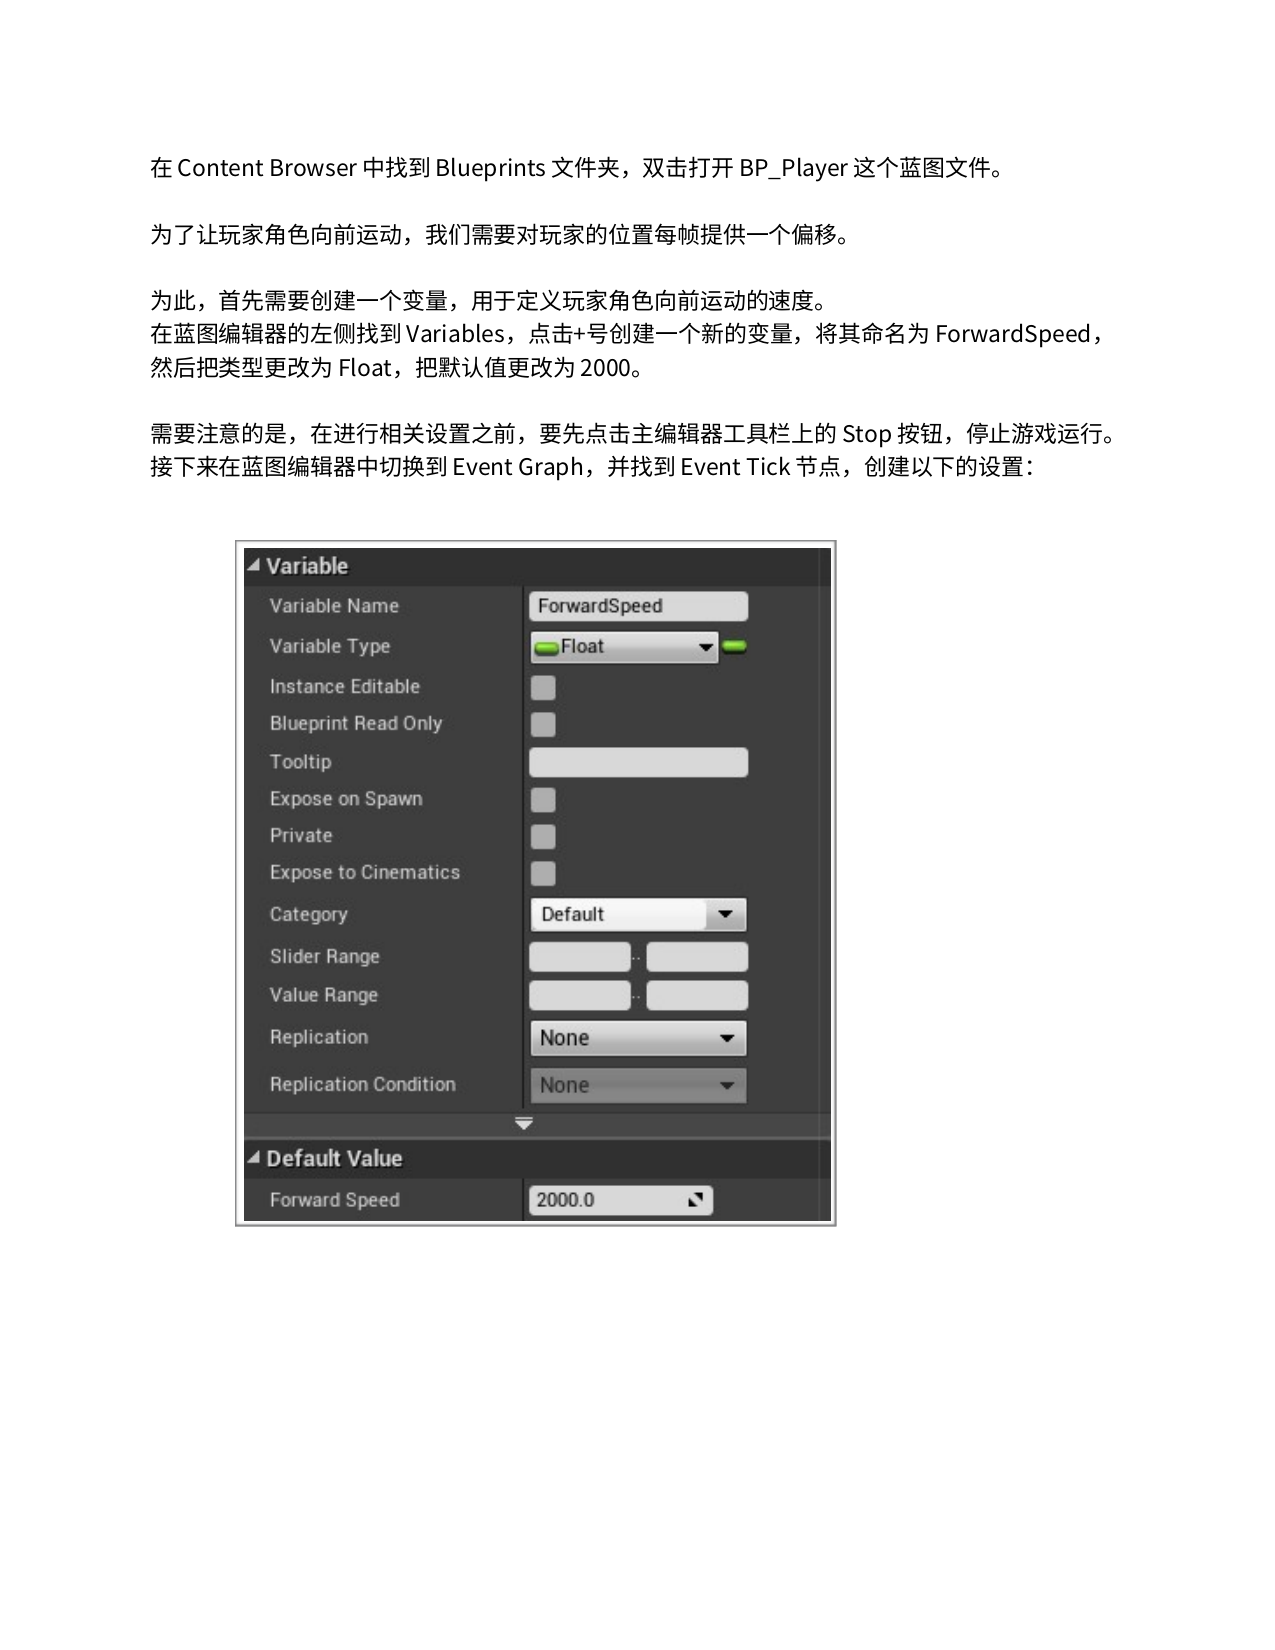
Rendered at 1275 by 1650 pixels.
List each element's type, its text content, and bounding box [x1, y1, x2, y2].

picture [235, 540, 839, 1229]
text 接下来在蓝图编辑器中切换到Event Graph，并找到Event Tick节点，创建以下的设置： [150, 449, 1125, 482]
text 在蓝图编辑器的左侧找到Variables，点击+号创建一个新的变量，将其命名为ForwardSpeed，然后把类型更改为Float，把默认值更改为2000。 [150, 316, 1125, 383]
text 需要注意的是，在进行相关设置之前，要先点击主编辑器工具栏上的Stop按钮，停止游戏运行。 [150, 416, 1125, 449]
text 为了让玩家角色向前运动，我们需要对玩家的位置每帧提供一个偏移。 [150, 216, 1125, 250]
text 在Content Browser中找到Blueprints文件夹，双击打开BP_Player这个蓝图文件。 [150, 150, 1125, 183]
text 为此，首先需要创建一个变量，用于定义玩家角色向前运动的速度。 [150, 283, 1125, 316]
